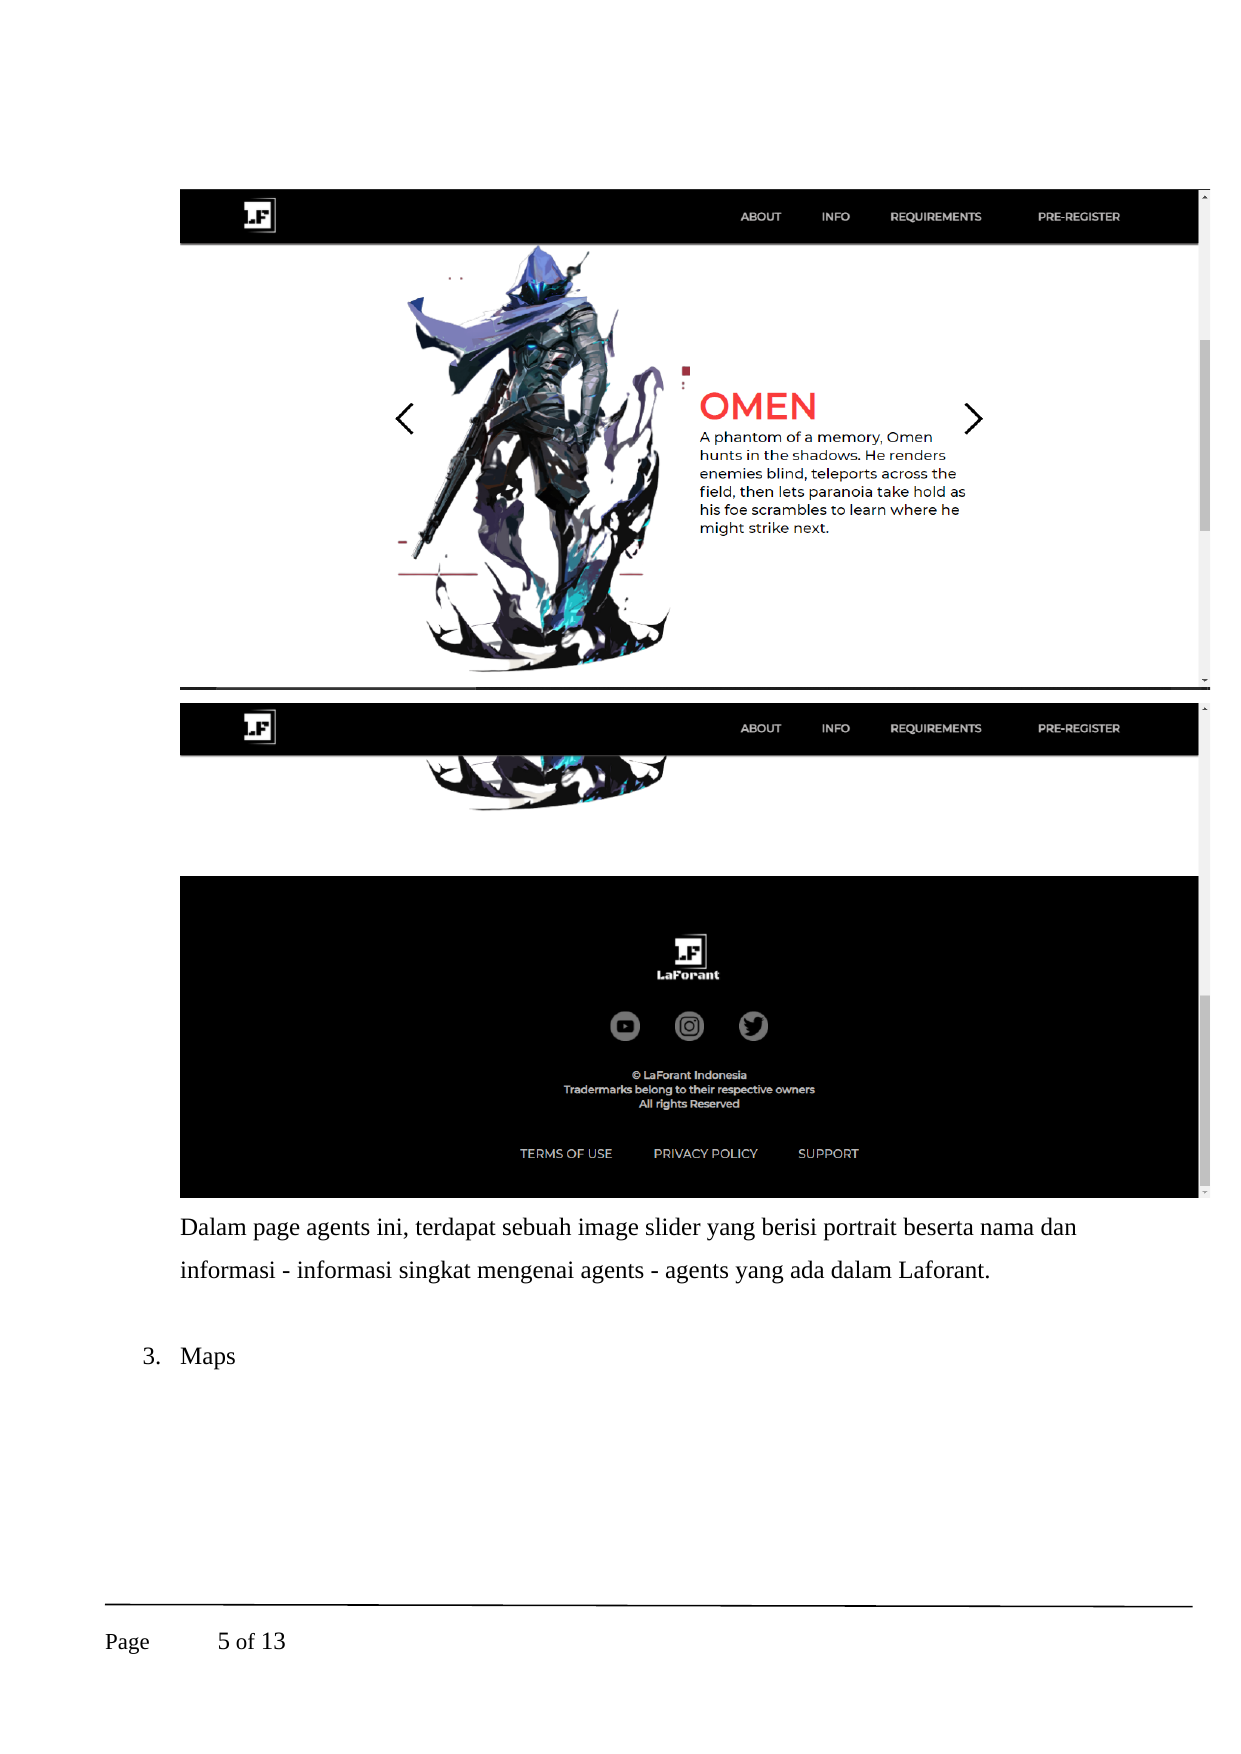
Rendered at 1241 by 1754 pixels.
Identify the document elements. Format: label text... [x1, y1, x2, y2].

list Maps [142, 1341, 1135, 1370]
text Dalam page agents ini, terdapat sebuah image slider yang berisi portrait beserta nama dan informasi - informasi singkat mengenai agents - agents yang ada dalam Laforant. [180, 1212, 1135, 1284]
picture [180, 189, 1211, 690]
picture [180, 703, 1211, 1198]
